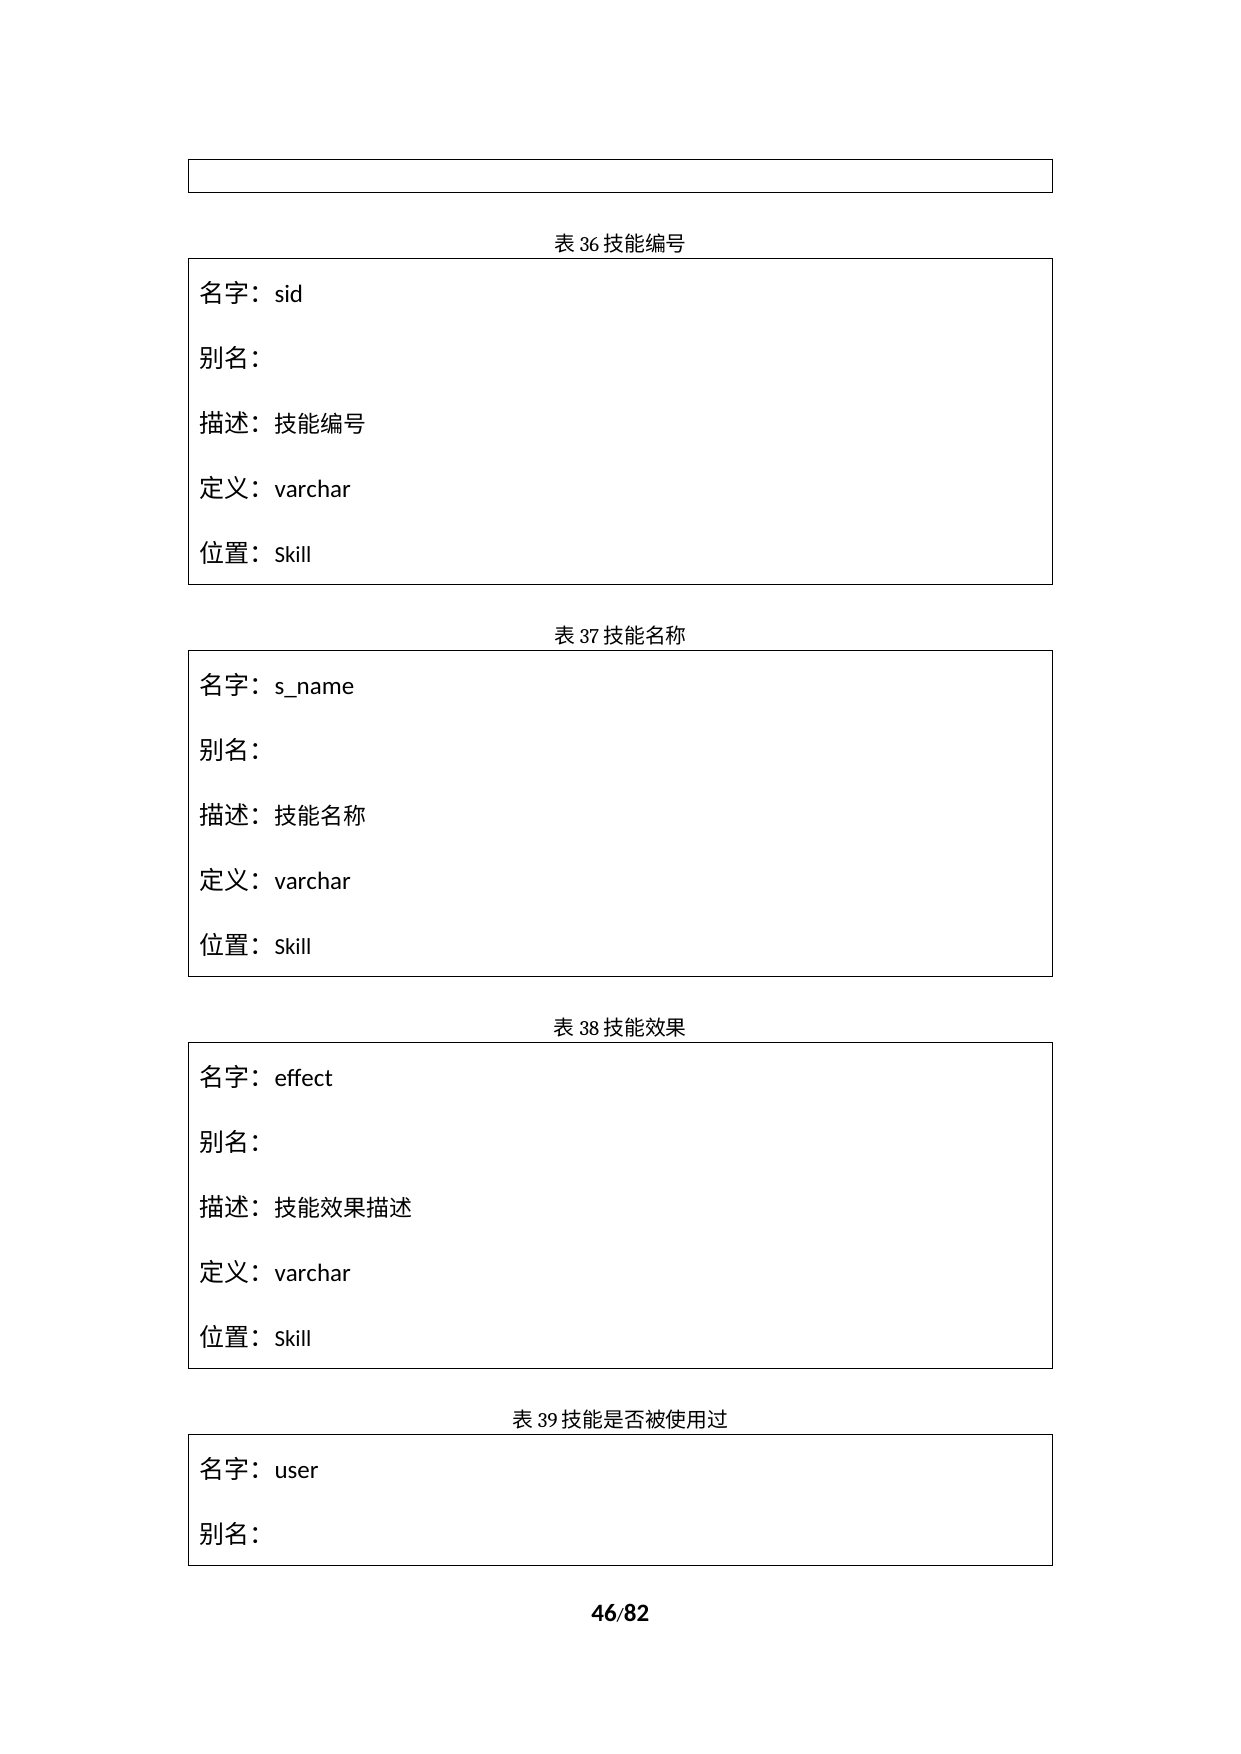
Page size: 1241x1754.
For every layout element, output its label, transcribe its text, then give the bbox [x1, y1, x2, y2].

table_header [189, 160, 1052, 192]
table_header 名字：effect 别名： 描述：技能效果描述 定义：varchar 位置：Skill [189, 1043, 1052, 1368]
text 表 39技能是否被使用过 [187, 1402, 1053, 1434]
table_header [189, 1435, 1052, 1565]
text 表 38技能效果 [187, 1010, 1053, 1042]
table_header 名字：s_name 别名： 描述：技能名称 定义：varchar 位置：Skill [189, 651, 1052, 976]
table_header 名字：sid 别名： 描述：技能编号 定义：varchar 位置：Skill [189, 259, 1052, 584]
text 表 36技能编号 [187, 226, 1053, 258]
text 表 37技能名称 [187, 618, 1053, 650]
